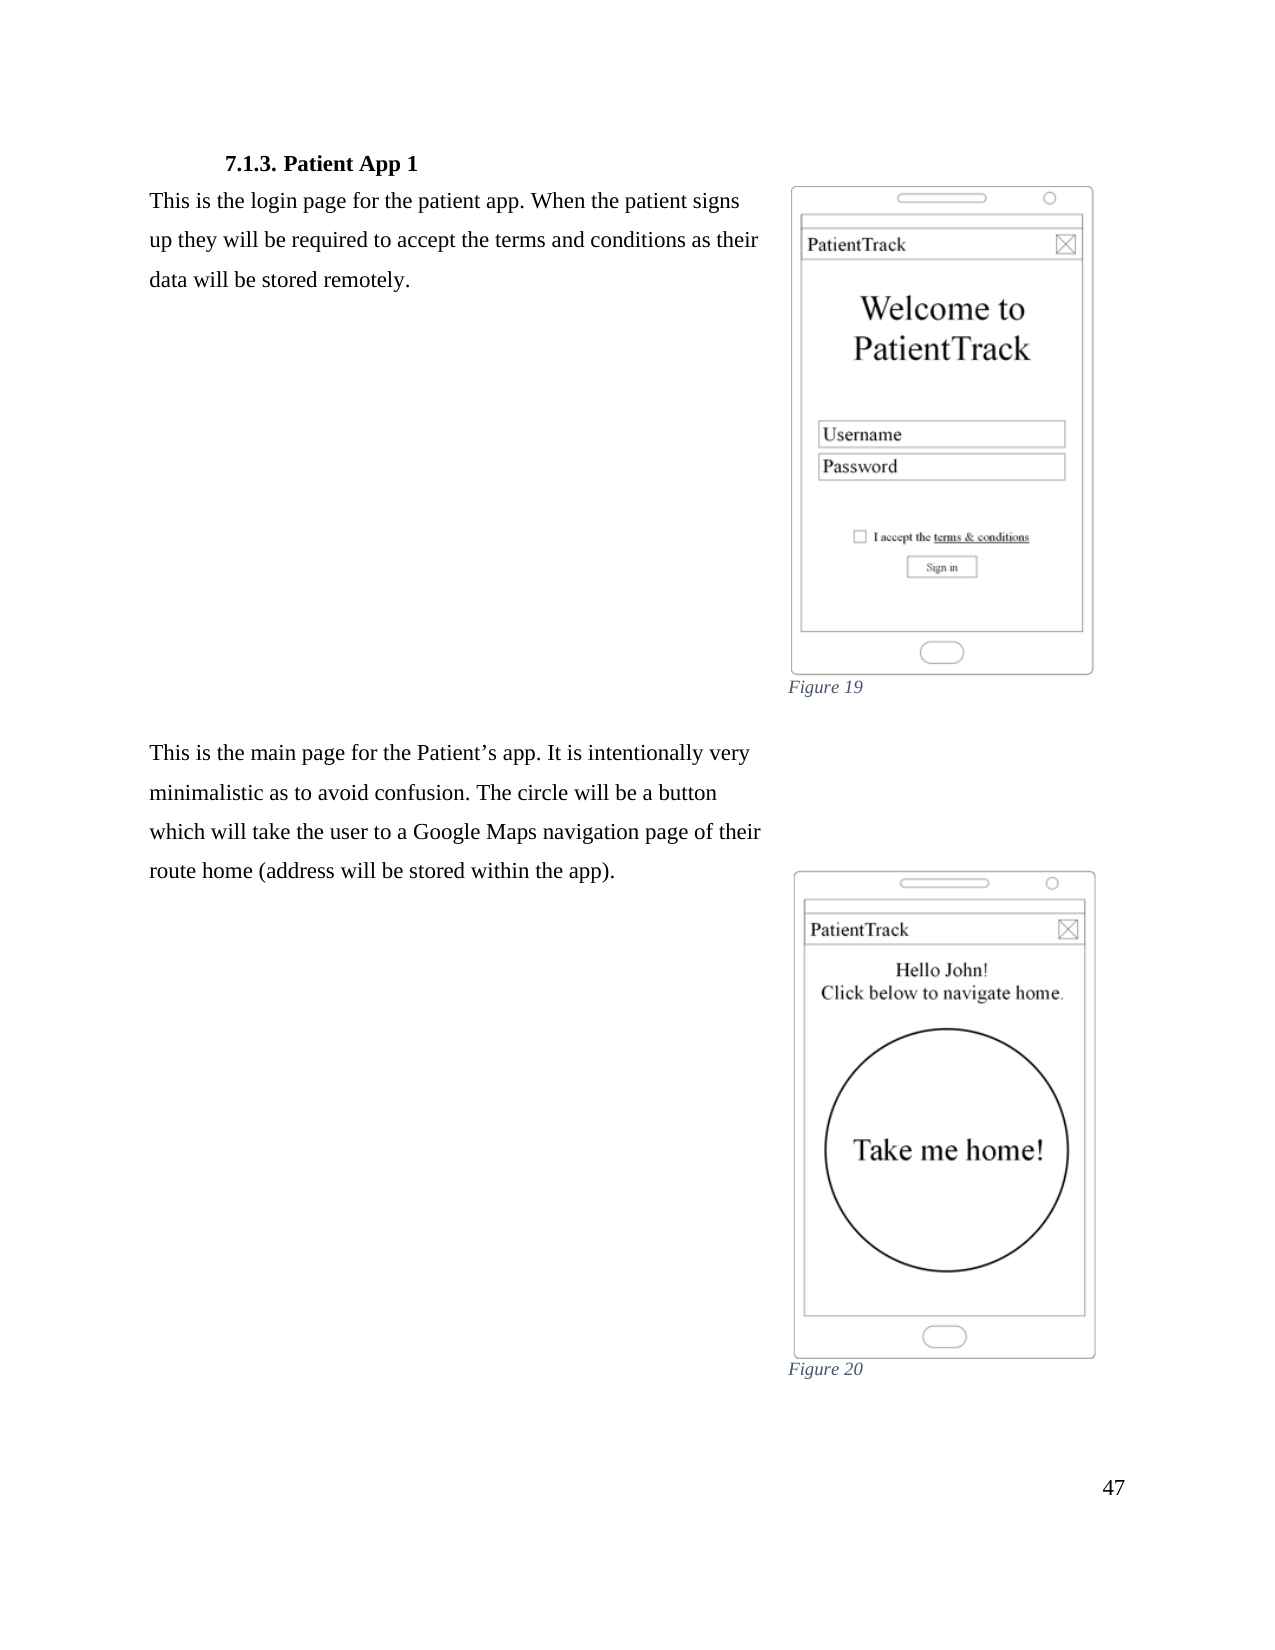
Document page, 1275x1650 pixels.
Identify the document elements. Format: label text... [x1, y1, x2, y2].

picture [791, 186, 1101, 676]
table_header This is the login page for the patient app. When the patient signs up they will be required to accept the terms and conditions as their data will be stored remotely. [139, 176, 778, 729]
table_cell This is the main page for the Patient’s app. It is intentionally very minimalistic as to avoid confusion. The circle will be a button which will take the user to a Google Maps navigation page of their route home (address will be stored within the app). [139, 729, 778, 1464]
subtitle Patient App 1 [225, 150, 1125, 176]
picture [788, 870, 1101, 1359]
